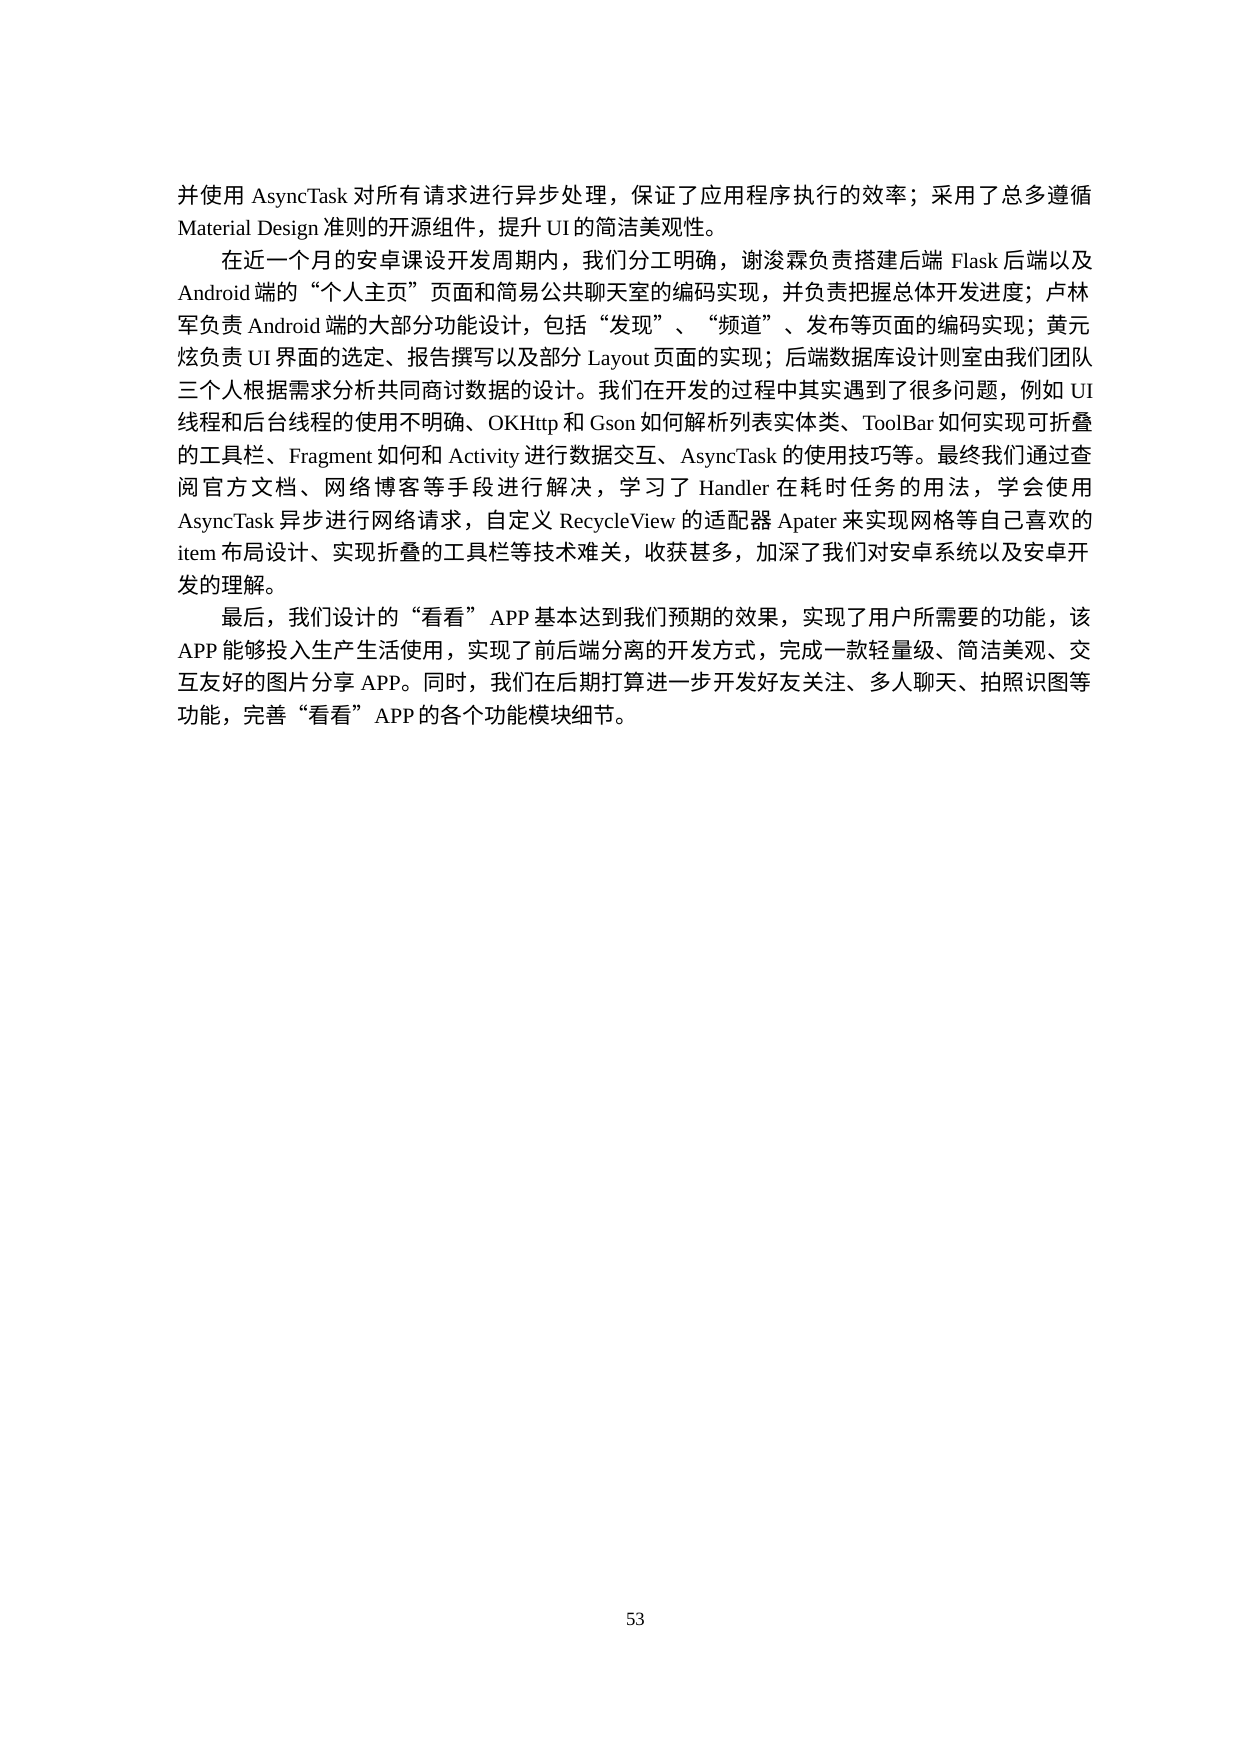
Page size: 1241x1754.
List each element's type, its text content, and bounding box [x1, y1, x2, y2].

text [177, 177, 1093, 242]
text 最后，我们设计的“看看”APP基本达到我们预期的效果，实现了用户所需要的功能，该APP能够投入生产生活使用，实现了前后端分离的开发方式，完成一款轻量级、简洁美观、交互友好的图片分享APP。同时，我们在后期打算进一步开发好友关注、多人聊天、拍照识图等功能，完善“看看”APP的各个功能模块细节。 [177, 600, 1093, 730]
text 在近一个月的安卓课设开发周期内，我们分工明确，谢浚霖负责搭建后端Flask后端以及Android端的“个人主页”页面和简易公共聊天室的编码实现，并负责把握总体开发进度；卢林军负责Android端的大部分功能设计，包括“发现”、“频道”、发布等页面的编码实现；黄元炫负责UI界面的选定、报告撰写以及部分Layout页面的实现；后端数据库设计则室由我们团队三个人根据需求分析共同商讨数据的设计。我们在开发的过程中其实遇到了很多问题，例如UI线程和后台线程的使用不明确、OKHttp和Gson如何解析列表实体类、ToolBar如何实现可折叠的工具栏、Fragment如何和Activity进行数据交互、AsyncTask的使用技巧等。最终我们通过查阅官方文档、网络博客等手段进行解决，学习了Handler在耗时任务的用法，学会使用AsyncTask异步进行网络请求，自定义RecycleView的适配器Apater来实现网格等自己喜欢的item布局设计、实现折叠的工具栏等技术难关，收获甚多，加深了我们对安卓系统以及安卓开发的理解。 [177, 242, 1093, 600]
